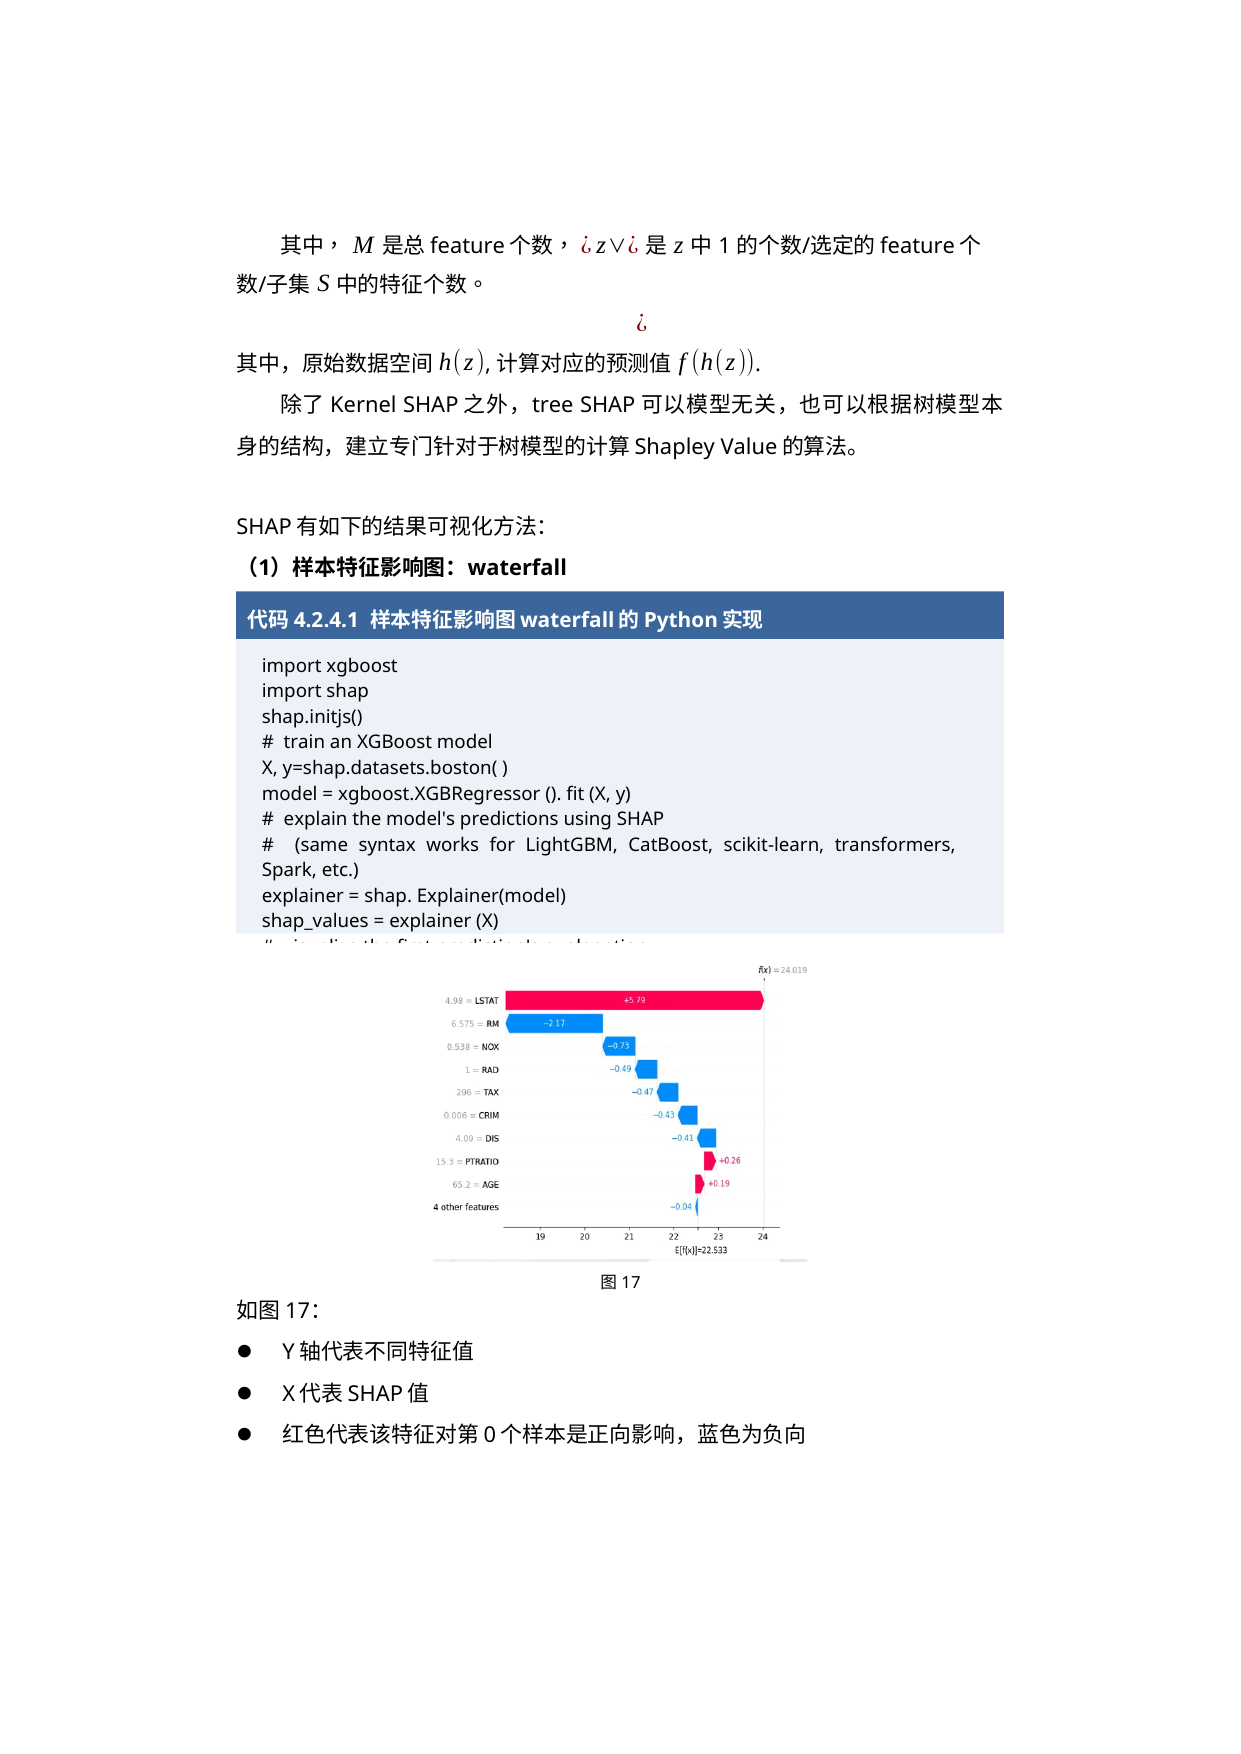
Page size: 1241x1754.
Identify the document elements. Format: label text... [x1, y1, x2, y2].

picture [432, 962, 808, 1262]
list X代表SHAP值 [236, 1376, 1004, 1407]
text 其中，原始数据空间 , 计算对应的预测值 . [236, 346, 1004, 378]
text SHAP有如下的结果可视化方法： [236, 509, 1004, 540]
list Y轴代表不同特征值 [236, 1334, 1004, 1366]
text 除了Kernel SHAP之外，tree SHAP可以模型无关，也可以根据树模型本身的结构，建立专门针对于树模型的计算Shapley Value的算法。 [236, 387, 1004, 461]
list 红色代表该特征对第0个样本是正向影响，蓝色为负向 [236, 1417, 1004, 1448]
text 图 17 [236, 1270, 1004, 1293]
text 其中， 是总feature个数， 是 中 1 的个数/选定的feature个数/子集 中的特征个数。 [236, 230, 1004, 299]
text （1）样本特征影响图：waterfall [236, 550, 1004, 582]
text 如图 17： [236, 1293, 1004, 1325]
